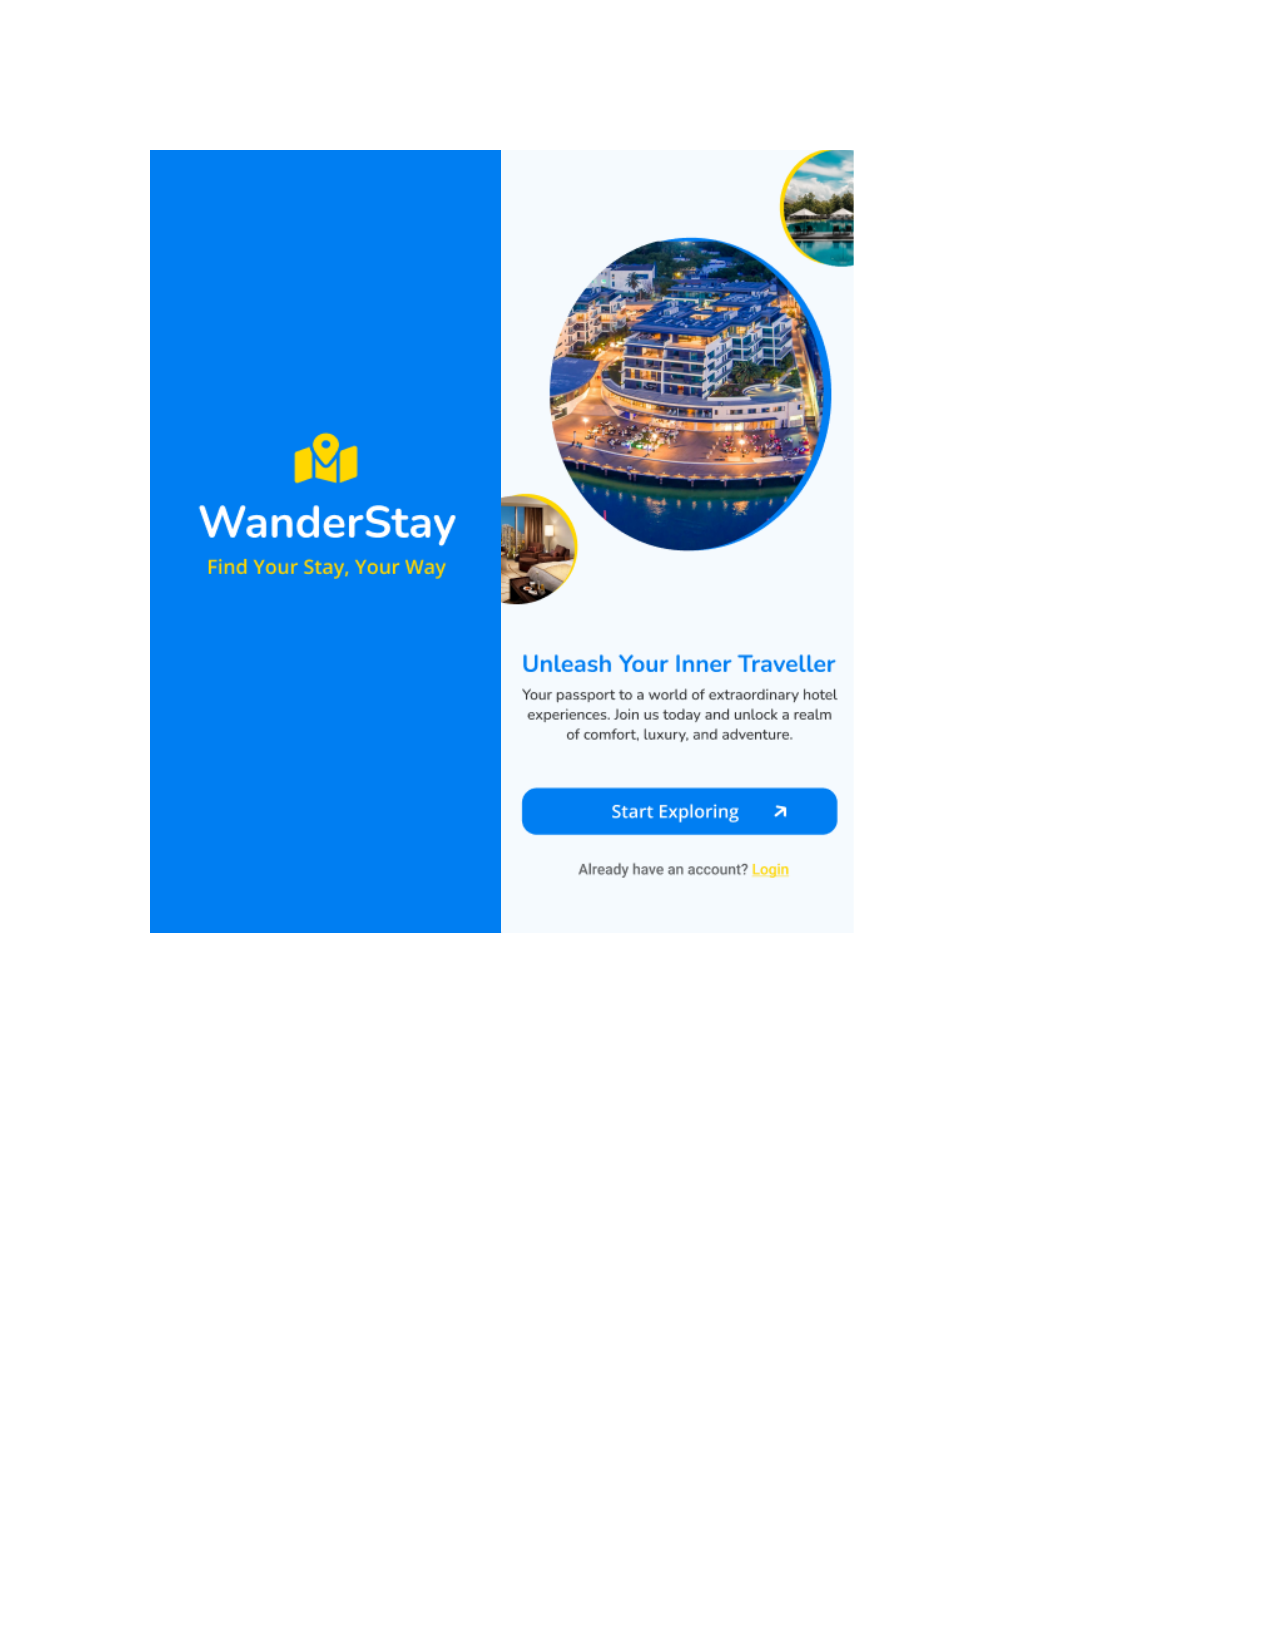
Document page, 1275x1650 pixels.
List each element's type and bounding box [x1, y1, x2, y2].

picture [150, 150, 854, 933]
